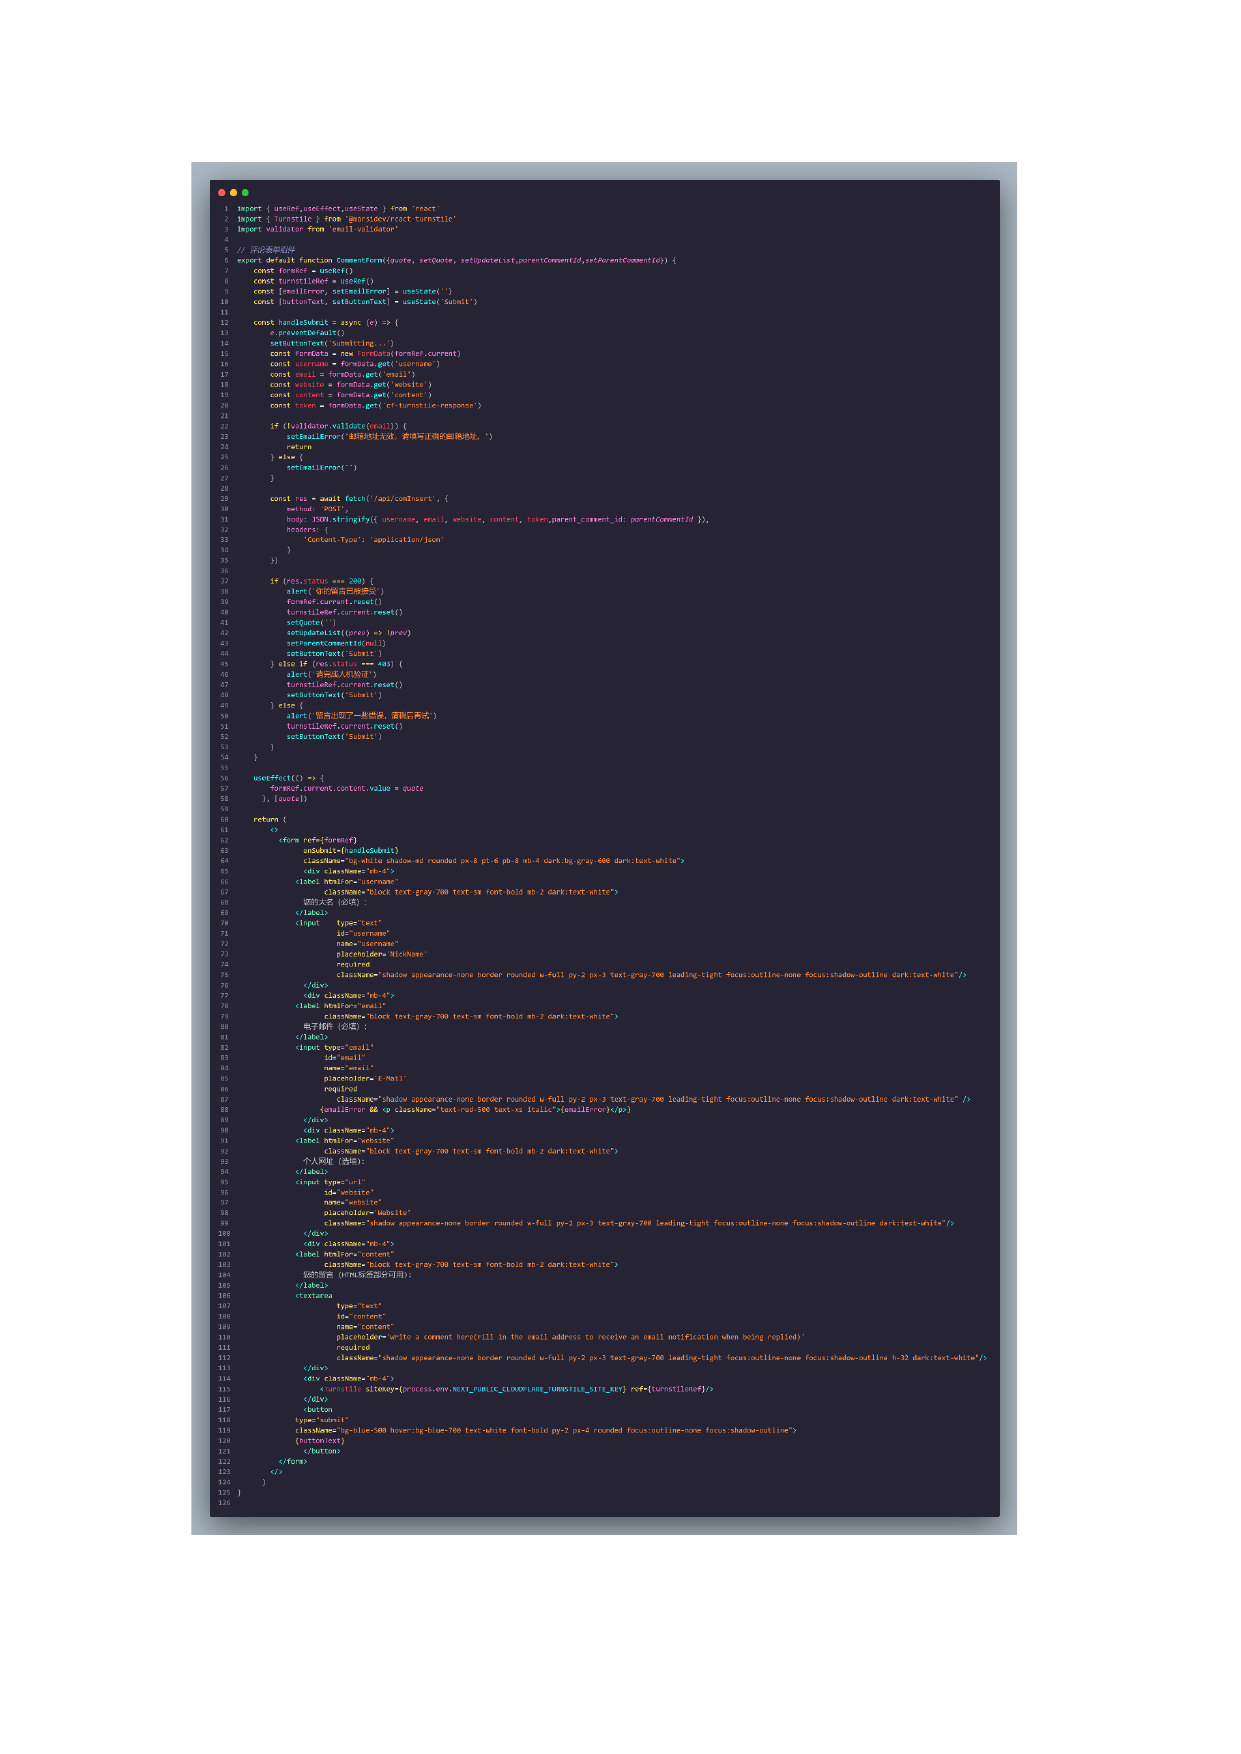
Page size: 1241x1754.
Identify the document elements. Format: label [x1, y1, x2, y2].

picture [191, 162, 1018, 1535]
